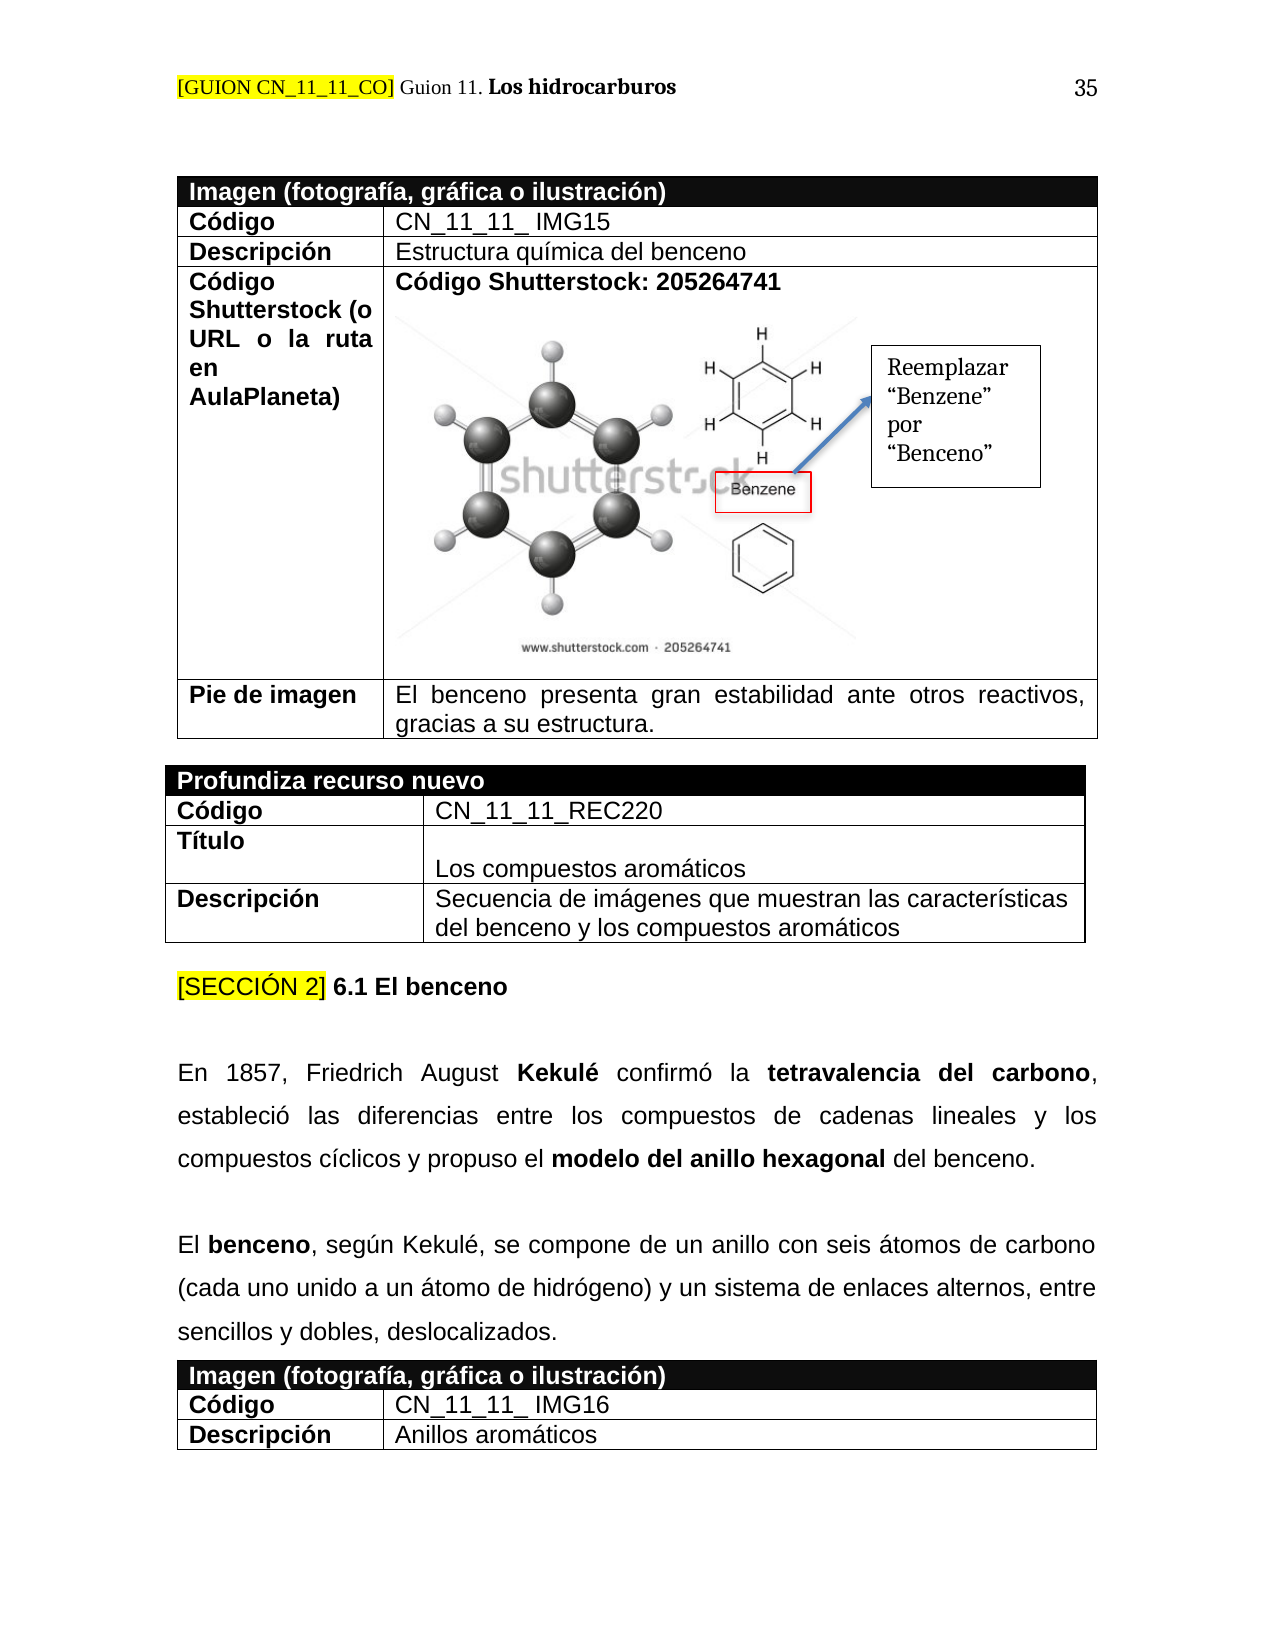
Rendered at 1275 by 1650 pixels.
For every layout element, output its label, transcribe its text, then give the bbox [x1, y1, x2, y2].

table_cell CN_11_11_REC220 [424, 796, 1084, 824]
table_cell Descripción [178, 237, 383, 266]
table_cell Anillos aromáticos [384, 1420, 1096, 1449]
table_cell Código Shutterstock (o URL o la ruta en AulaPlaneta) [178, 267, 383, 679]
table_cell Pie de imagen [178, 680, 383, 738]
text El benceno, según Kekulé, se compone de un anillo con seis átomos de carbono (cada uno unido a un átomo de hidrógeno) y un sistema de enlaces alternos, entre sencillos y dobles, deslocalizados. [177, 1230, 1098, 1345]
table_cell Título [166, 826, 423, 883]
table_header Profundiza recurso nuevo [166, 766, 1084, 795]
table_cell Código [166, 796, 423, 824]
table_cell Código Shutterstock: 205264741 [384, 267, 1097, 679]
text En 1857, Friedrich August Kekulé confirmó la tetravalencia del carbono, estableció las diferencias entre los compuestos de cadenas lineales y los compuestos cíclicos y propuso el modelo del anillo hexagonal del benceno. [177, 1058, 1098, 1173]
table_cell El benceno presenta gran estabilidad ante otros reactivos, gracias a su estructura. [384, 680, 1097, 738]
table_cell CN_11_11_ IMG16 [384, 1390, 1096, 1419]
picture [716, 473, 810, 512]
table_cell Los compuestos aromáticos [424, 826, 1084, 883]
table_cell Estructura química del benceno [384, 237, 1097, 266]
table_cell Secuencia de imágenes que muestran las características del benceno y los compuestos aromáticos [424, 884, 1084, 942]
table_cell Descripción [178, 1420, 383, 1449]
text [SECCIÓN 2] 6.1 El benceno [326, 971, 1098, 1000]
table_cell Código [178, 207, 383, 236]
table_header Imagen (fotografía, gráfica o ilustración) [178, 178, 1097, 206]
table_cell Descripción [166, 884, 423, 942]
picture [395, 316, 858, 659]
table_cell Código [178, 1390, 383, 1419]
table_cell CN_11_11_ IMG15 [384, 207, 1097, 236]
table_header Imagen (fotografía, gráfica o ilustración) [178, 1361, 1096, 1389]
